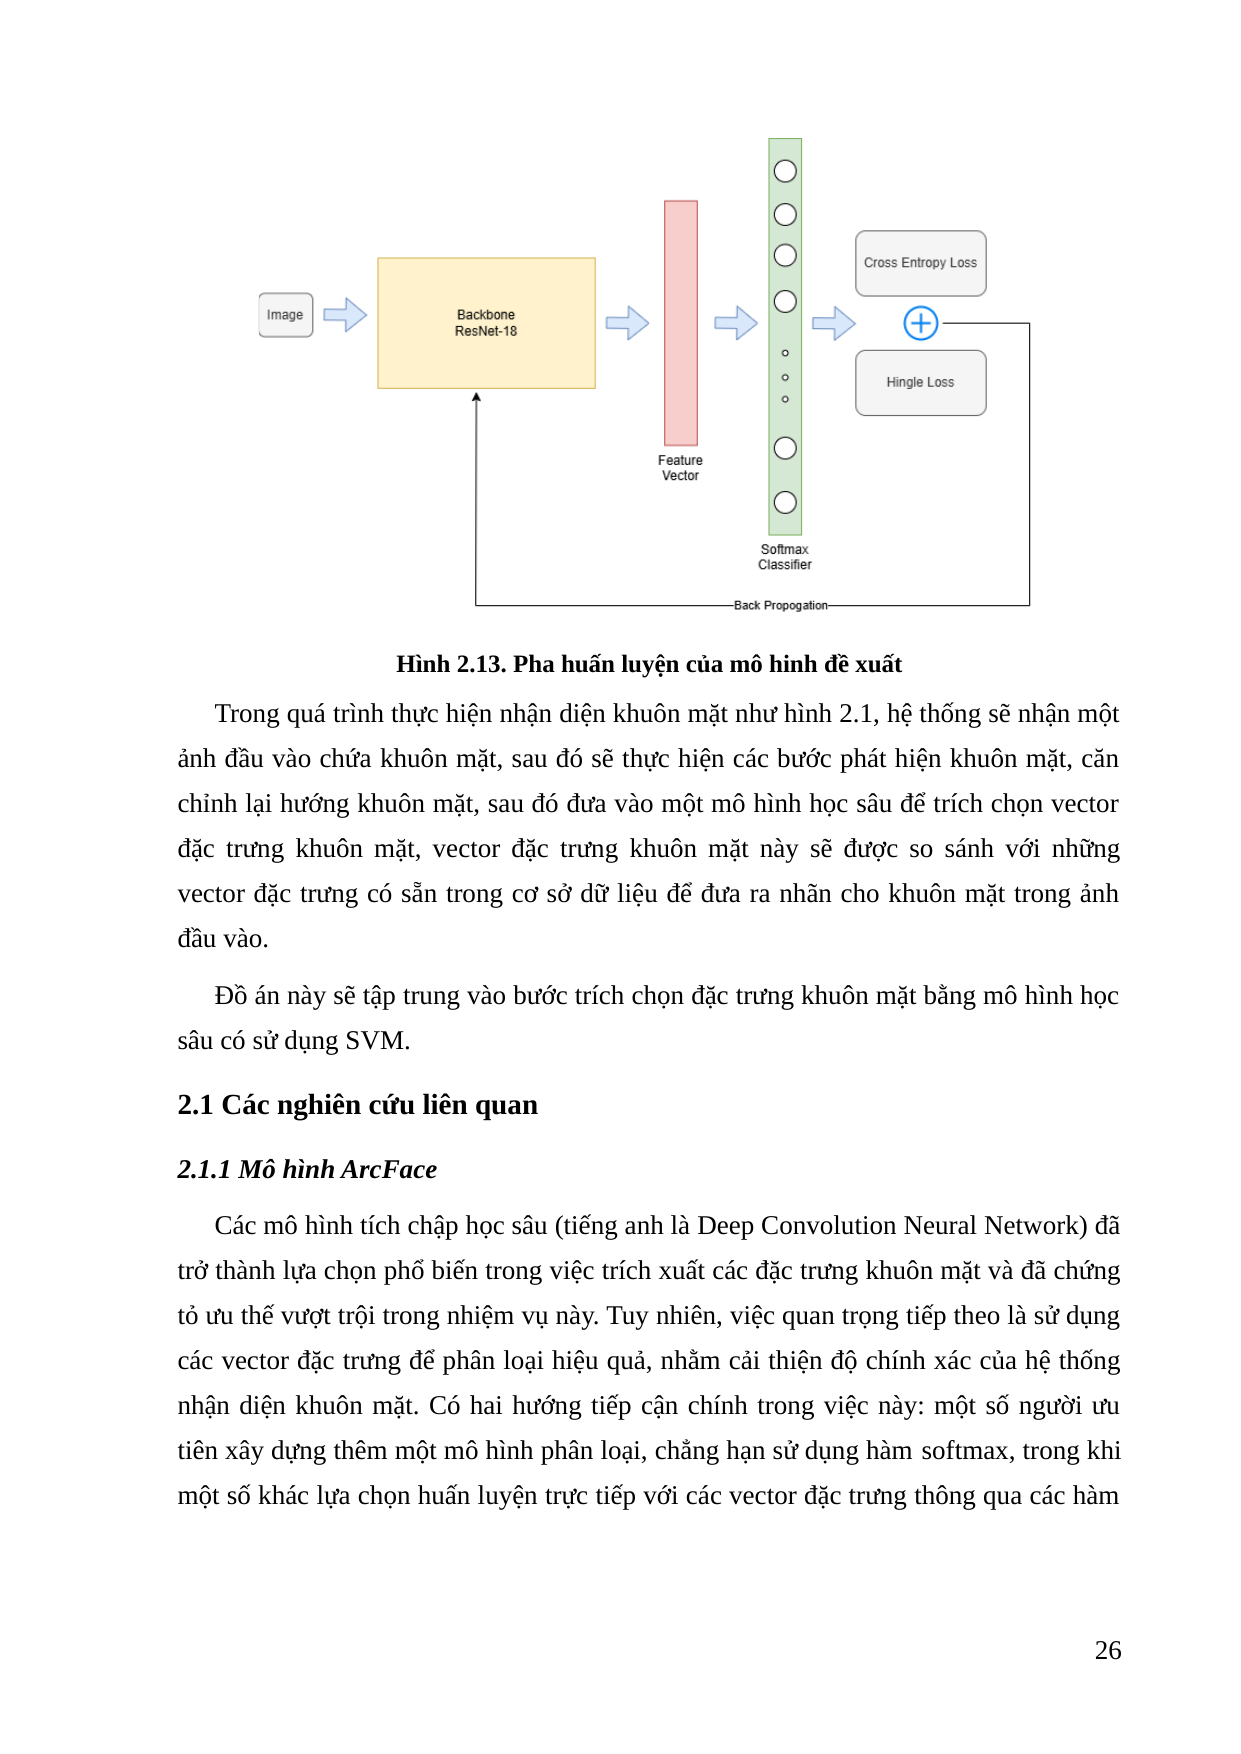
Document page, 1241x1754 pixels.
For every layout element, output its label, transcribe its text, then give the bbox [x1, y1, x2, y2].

text Đồ án này sẽ tập trung vào bước trích chọn đặc trưng khuôn mặt bằng mô hình học sâu có sử dụng SVM. [177, 976, 1121, 1058]
text Trong quá trình thực hiện nhận diện khuôn mặt như hình 2.1, hệ thống sẽ nhận một ảnh đầu vào chứa khuôn mặt, sau đó sẽ thực hiện các bước phát hiện khuôn mặt, căn chỉnh lại hướng khuôn mặt, sau đó đưa vào một mô hình học sâu để trích chọn vector đặc trưng khuôn mặt, vector đặc trưng khuôn mặt này sẽ được so sánh với những vector đặc trưng có sẵn trong cơ sở dữ liệu để đưa ra nhãn cho khuôn mặt trong ảnh đầu vào. [177, 694, 1121, 957]
subtitle Các nghiên cứu liên quan [177, 1085, 1121, 1123]
picture [258, 138, 1040, 616]
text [177, 1206, 1121, 1514]
subtitle Mô hình ArcFace [177, 1150, 1121, 1188]
